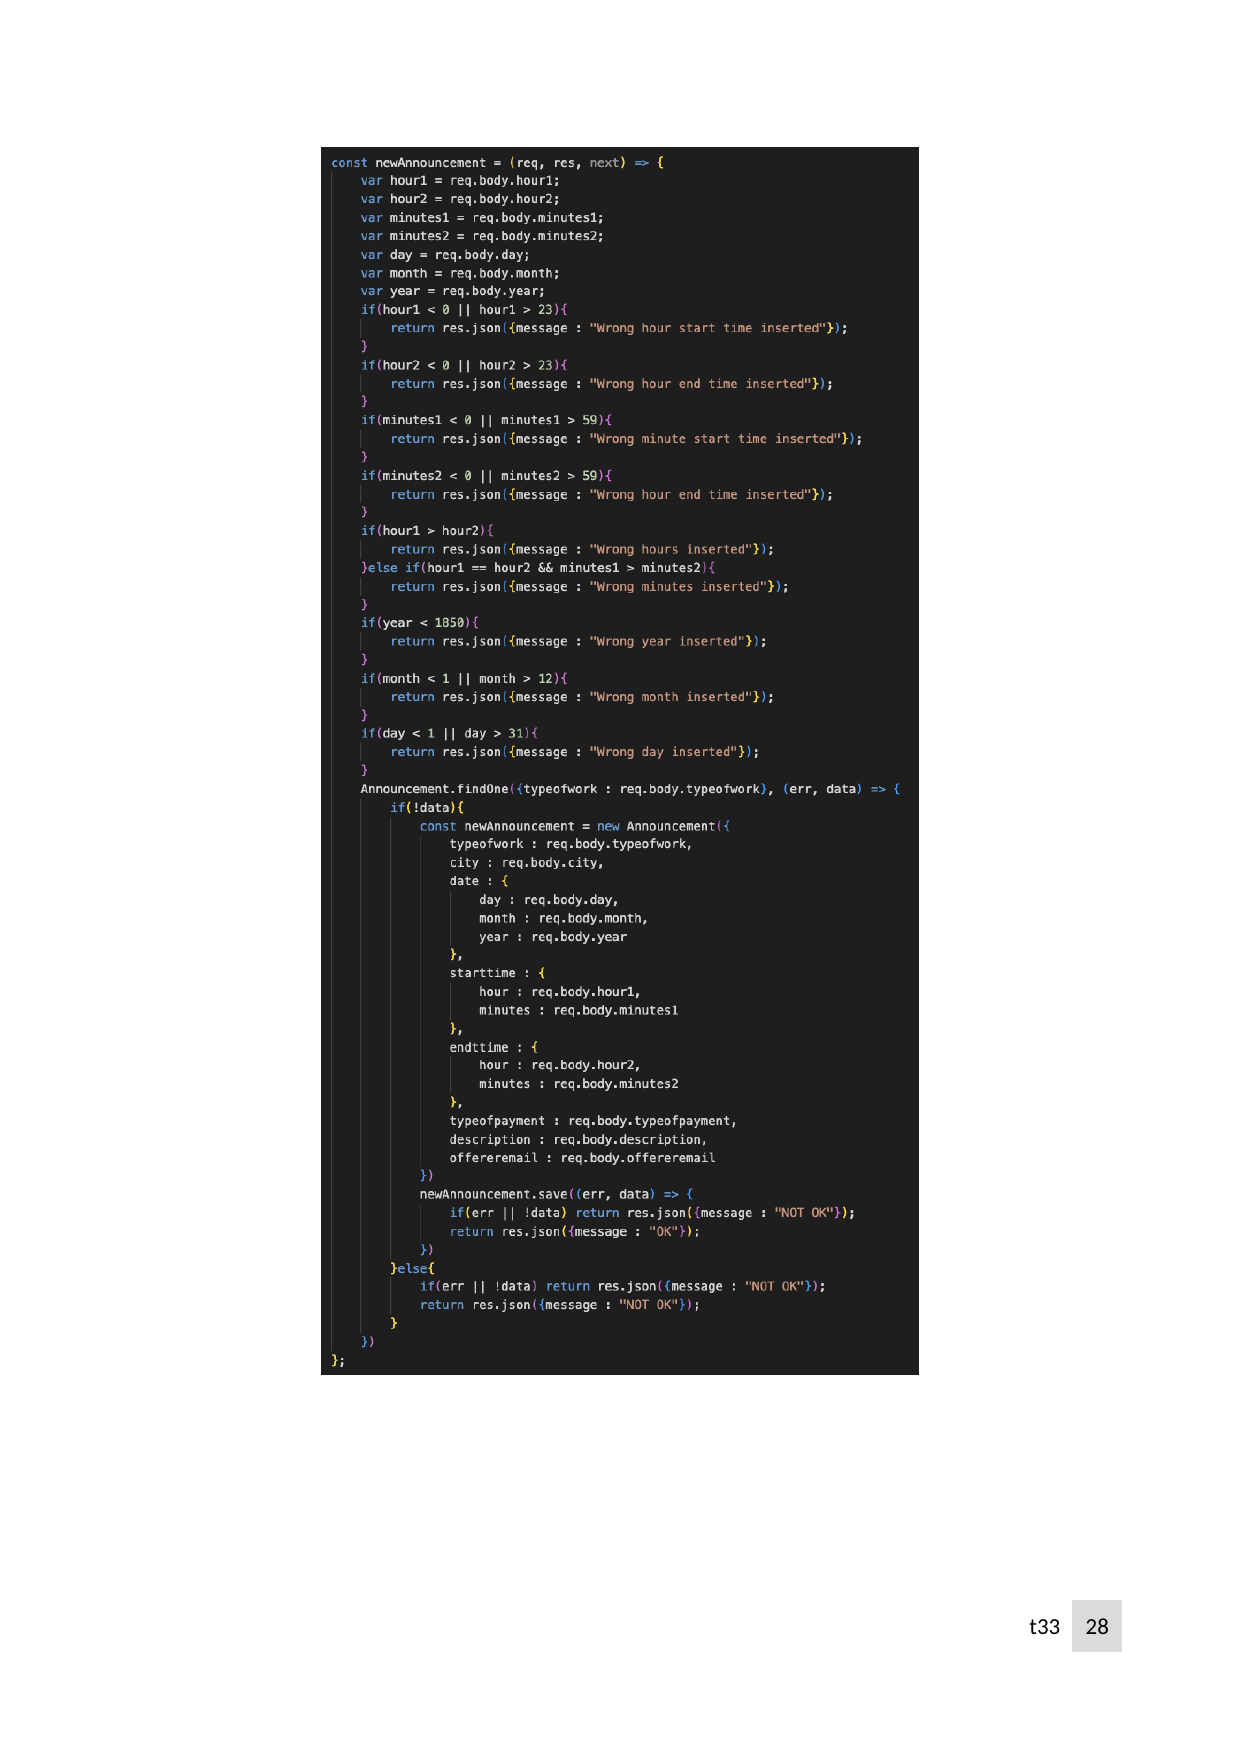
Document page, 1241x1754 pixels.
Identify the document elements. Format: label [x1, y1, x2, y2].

picture [321, 147, 919, 1375]
